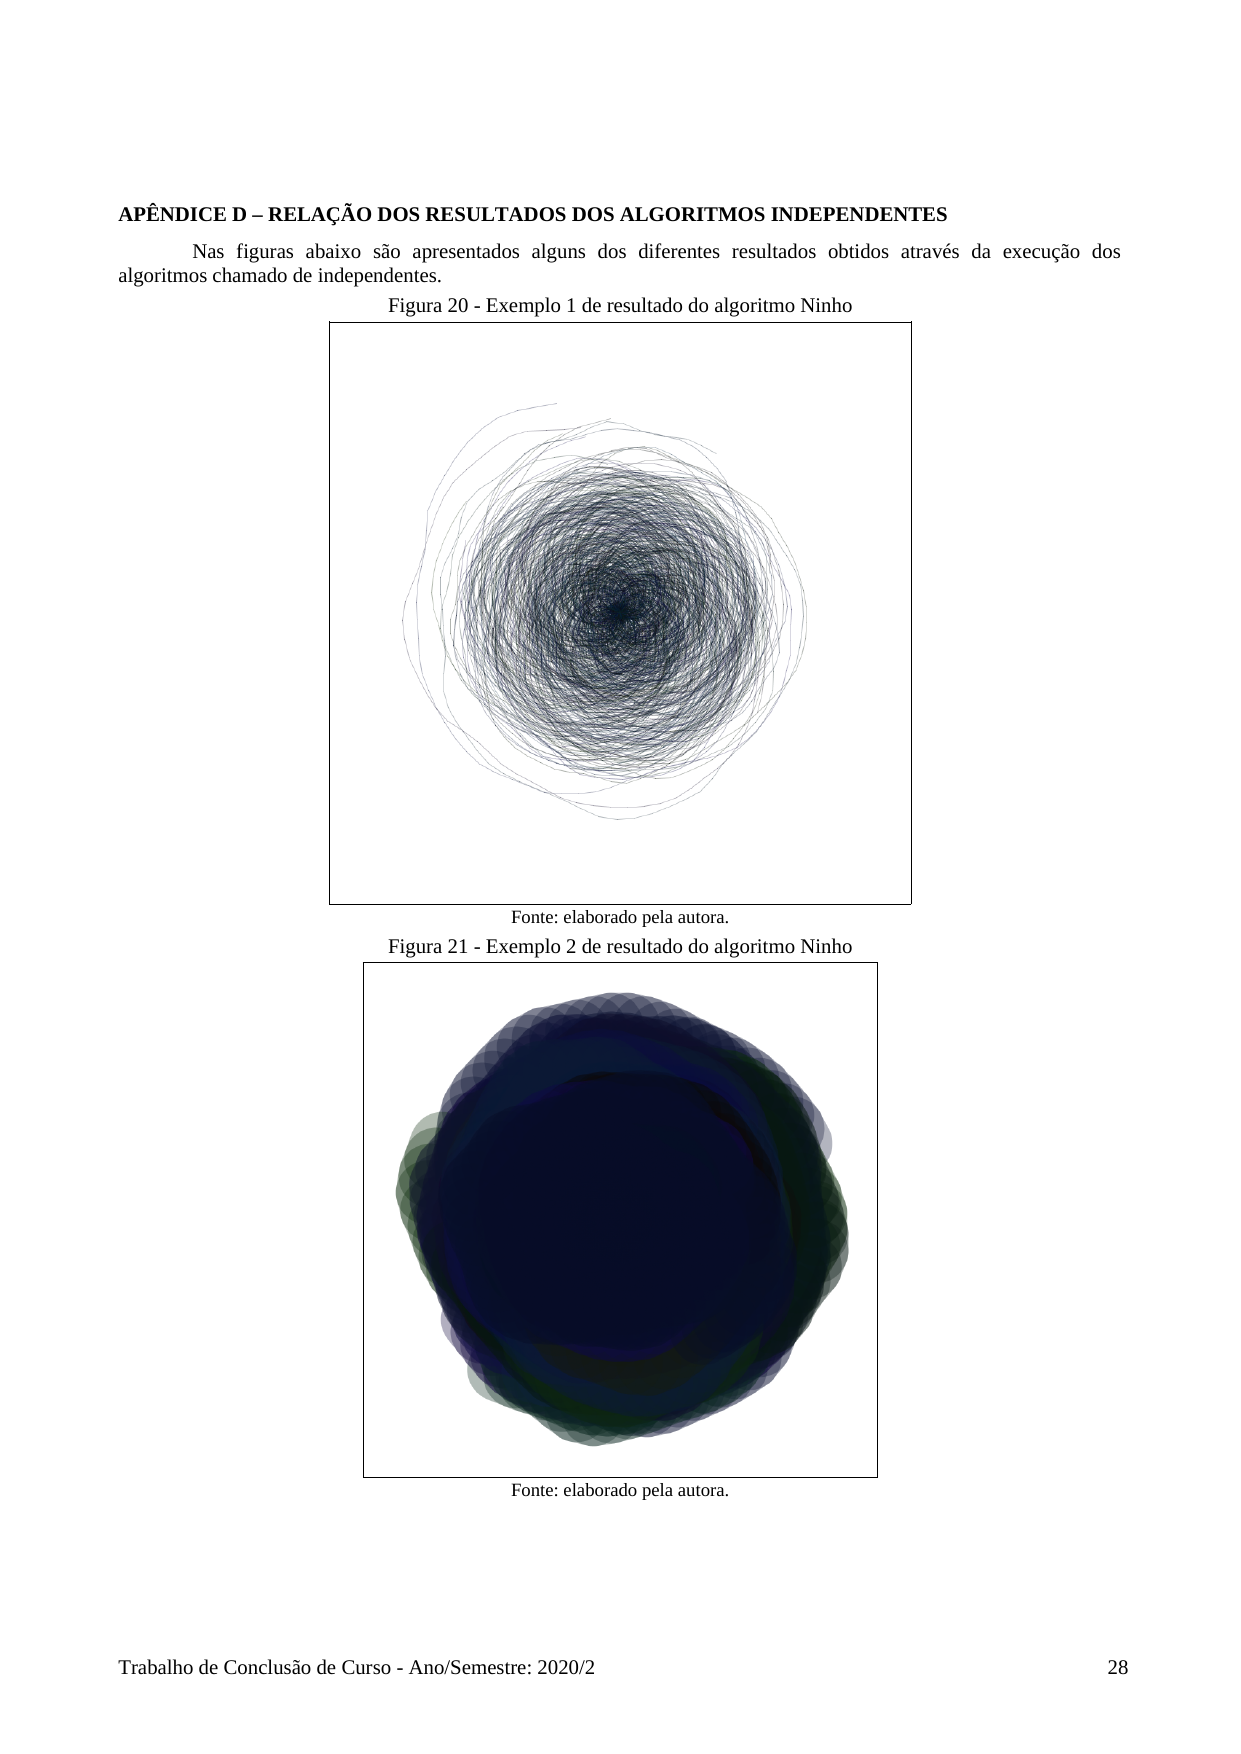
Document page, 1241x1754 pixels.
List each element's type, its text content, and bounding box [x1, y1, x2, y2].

picture [330, 323, 911, 904]
text Fonte: elaborado pela autora. [118, 1479, 1122, 1501]
picture [364, 963, 877, 1477]
text APÊNDICE d – relação dos resultados dos Algoritmos Independentes [118, 202, 1122, 226]
text Figura 20 - Exemplo 1 de resultado do algoritmo Ninho [118, 293, 1122, 317]
text Nas figuras abaixo são apresentados alguns dos diferentes resultados obtidos através da execução dos algoritmos chamado de independentes. [118, 239, 1122, 287]
text Fonte: elaborado pela autora. [118, 906, 1122, 928]
text Figura 21 - Exemplo 2 de resultado do algoritmo Ninho [118, 934, 1122, 958]
